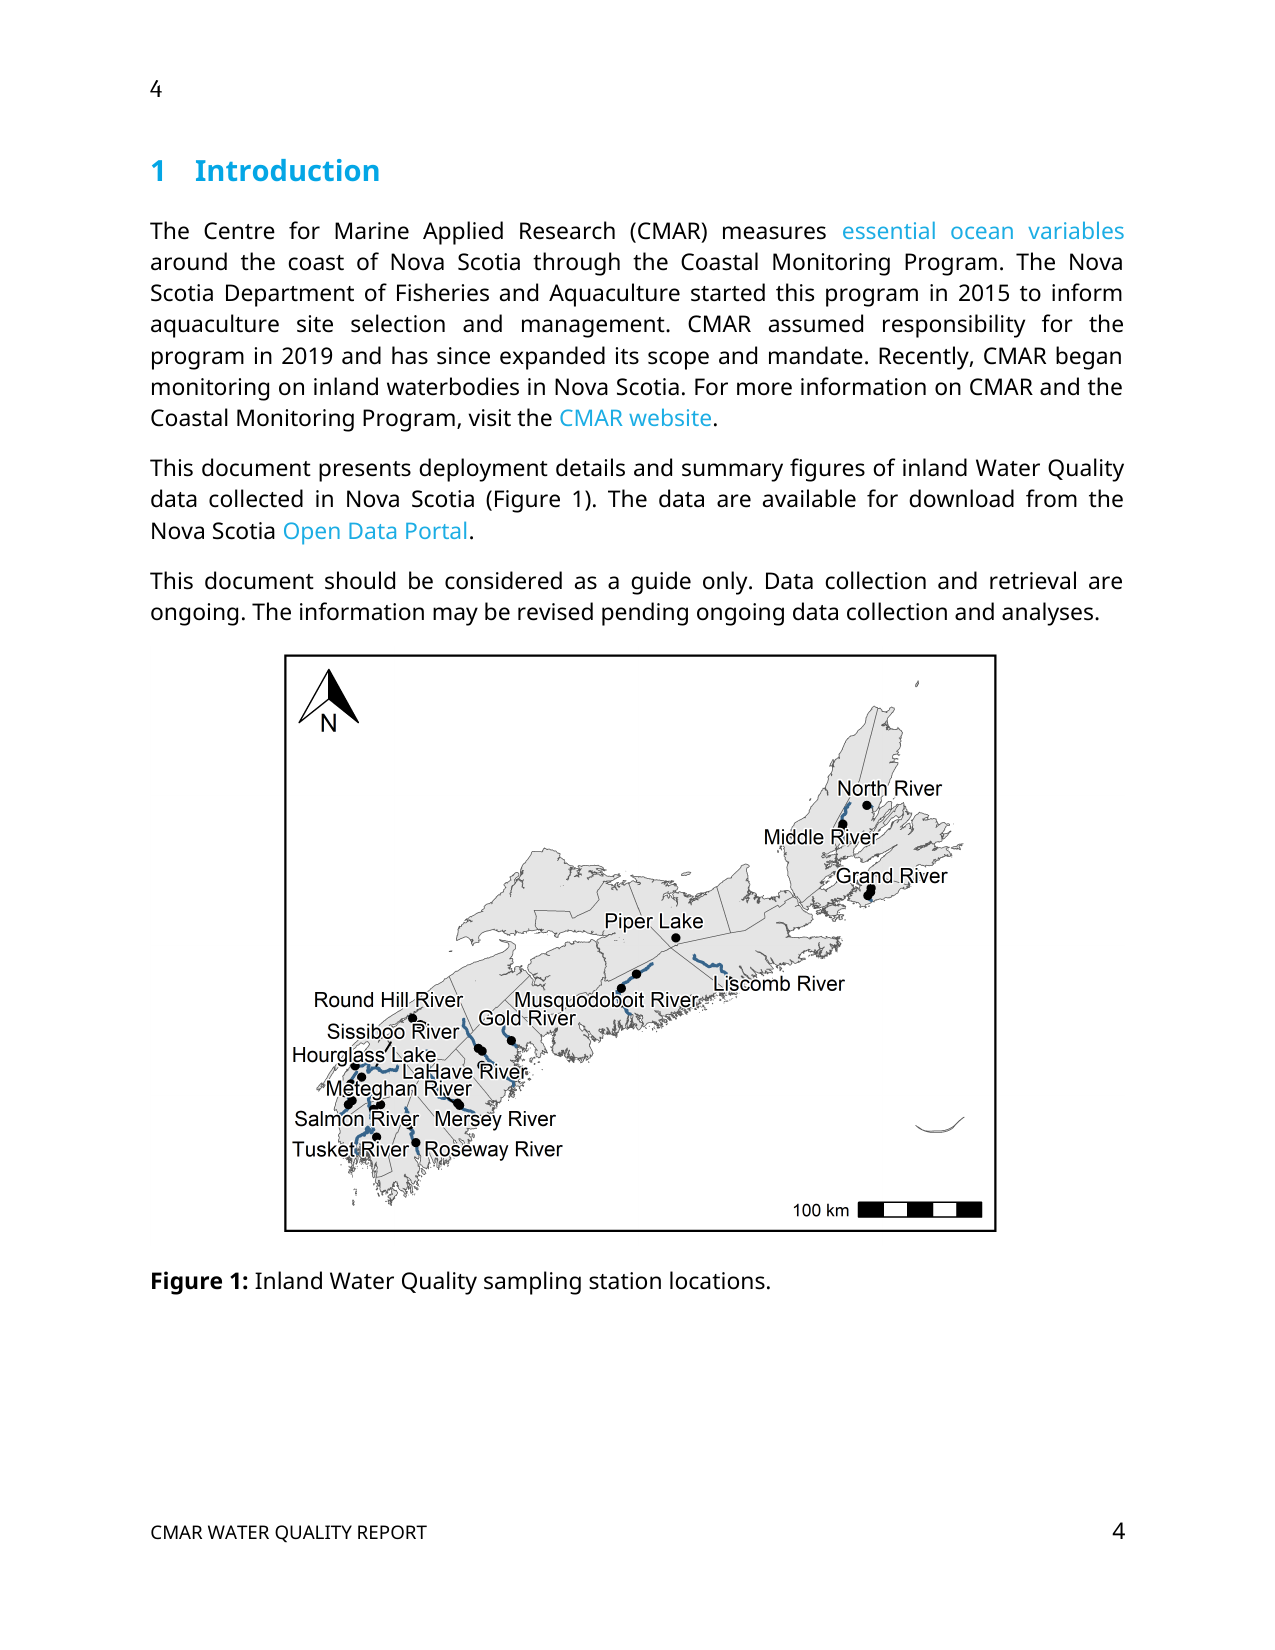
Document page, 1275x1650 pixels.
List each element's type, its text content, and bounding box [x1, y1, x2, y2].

text Figure 1: Inland Water Quality sampling station locations. [150, 1265, 1125, 1296]
subtitle Introduction [150, 150, 1125, 190]
text This document should be considered as a guide only. Data collection and retrieval are ongoing. The information may be revised pending ongoing data collection and analyses. [150, 565, 1125, 627]
text This document presents deployment details and summary figures of inland Water Quality data collected in Nova Scotia (Figure 1). The data are available for download from the Nova Scotia Open Data Portal. [150, 452, 1125, 546]
text The Centre for Marine Applied Research (CMAR) measures essential ocean variables around the coast of Nova Scotia through the Coastal Monitoring Program. The Nova Scotia Department of Fisheries and Aquaculture started this program in 2015 to inform aquaculture site selection and management. CMAR assumed responsibility for the program in 2019 and has since expanded its scope and mandate. Recently, CMAR began monitoring on inland waterbodies in Nova Scotia. For more information on CMAR and the Coastal Monitoring Program, visit the CMAR website. [150, 215, 1125, 433]
picture [150, 646, 1125, 1246]
